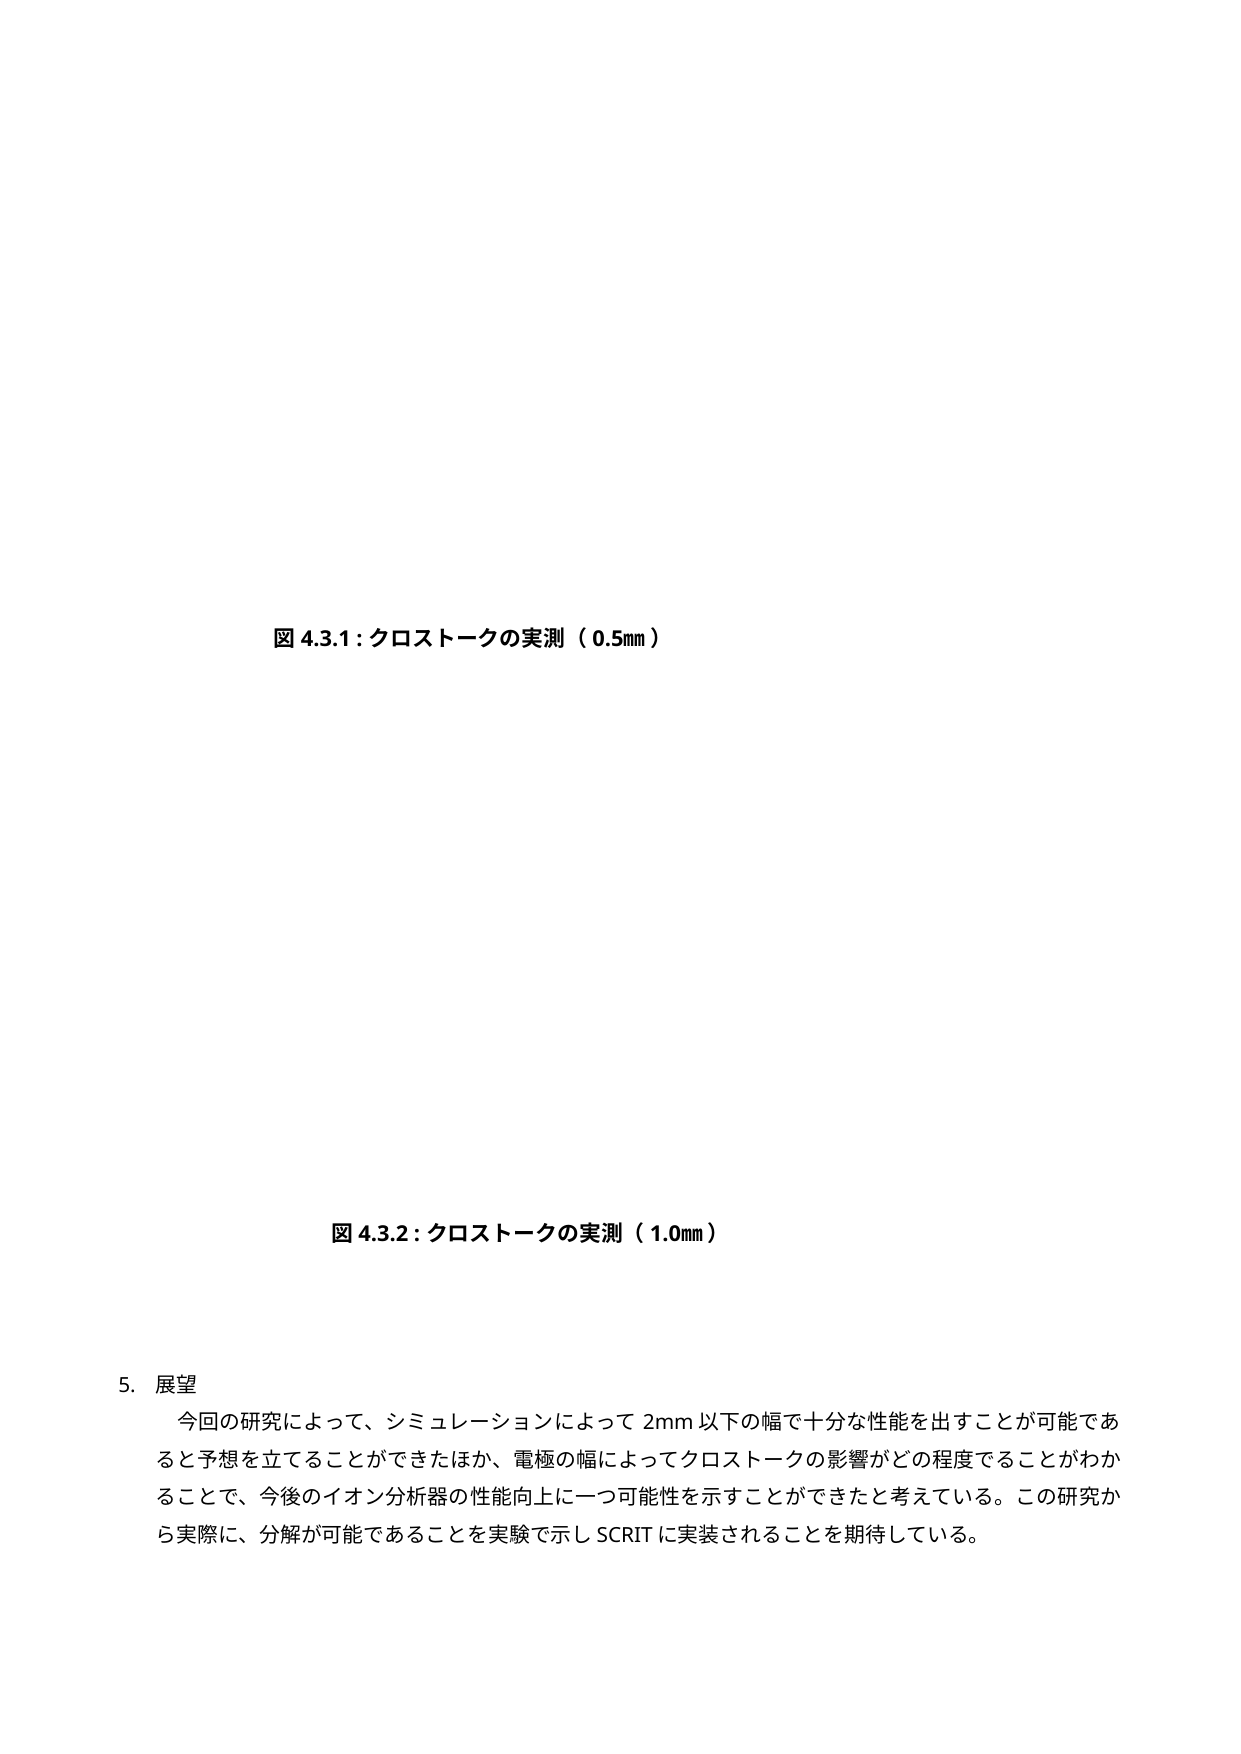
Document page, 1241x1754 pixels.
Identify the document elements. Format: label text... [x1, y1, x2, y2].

list 今回の研究によって、シミュレーションによって2mm以下の幅で十分な性能を出すことが可能であると予想を立てることができたほか、電極の幅によってクロストークの影響がどの程度でることがわかることで、今後のイオン分析器の性能向上に一つ可能性を示すことができたと考えている。この研究から実際に、分解が可能であることを実験で示しSCRITに実装されることを期待している。 [156, 1402, 1122, 1552]
list 展望 [118, 1364, 1122, 1402]
